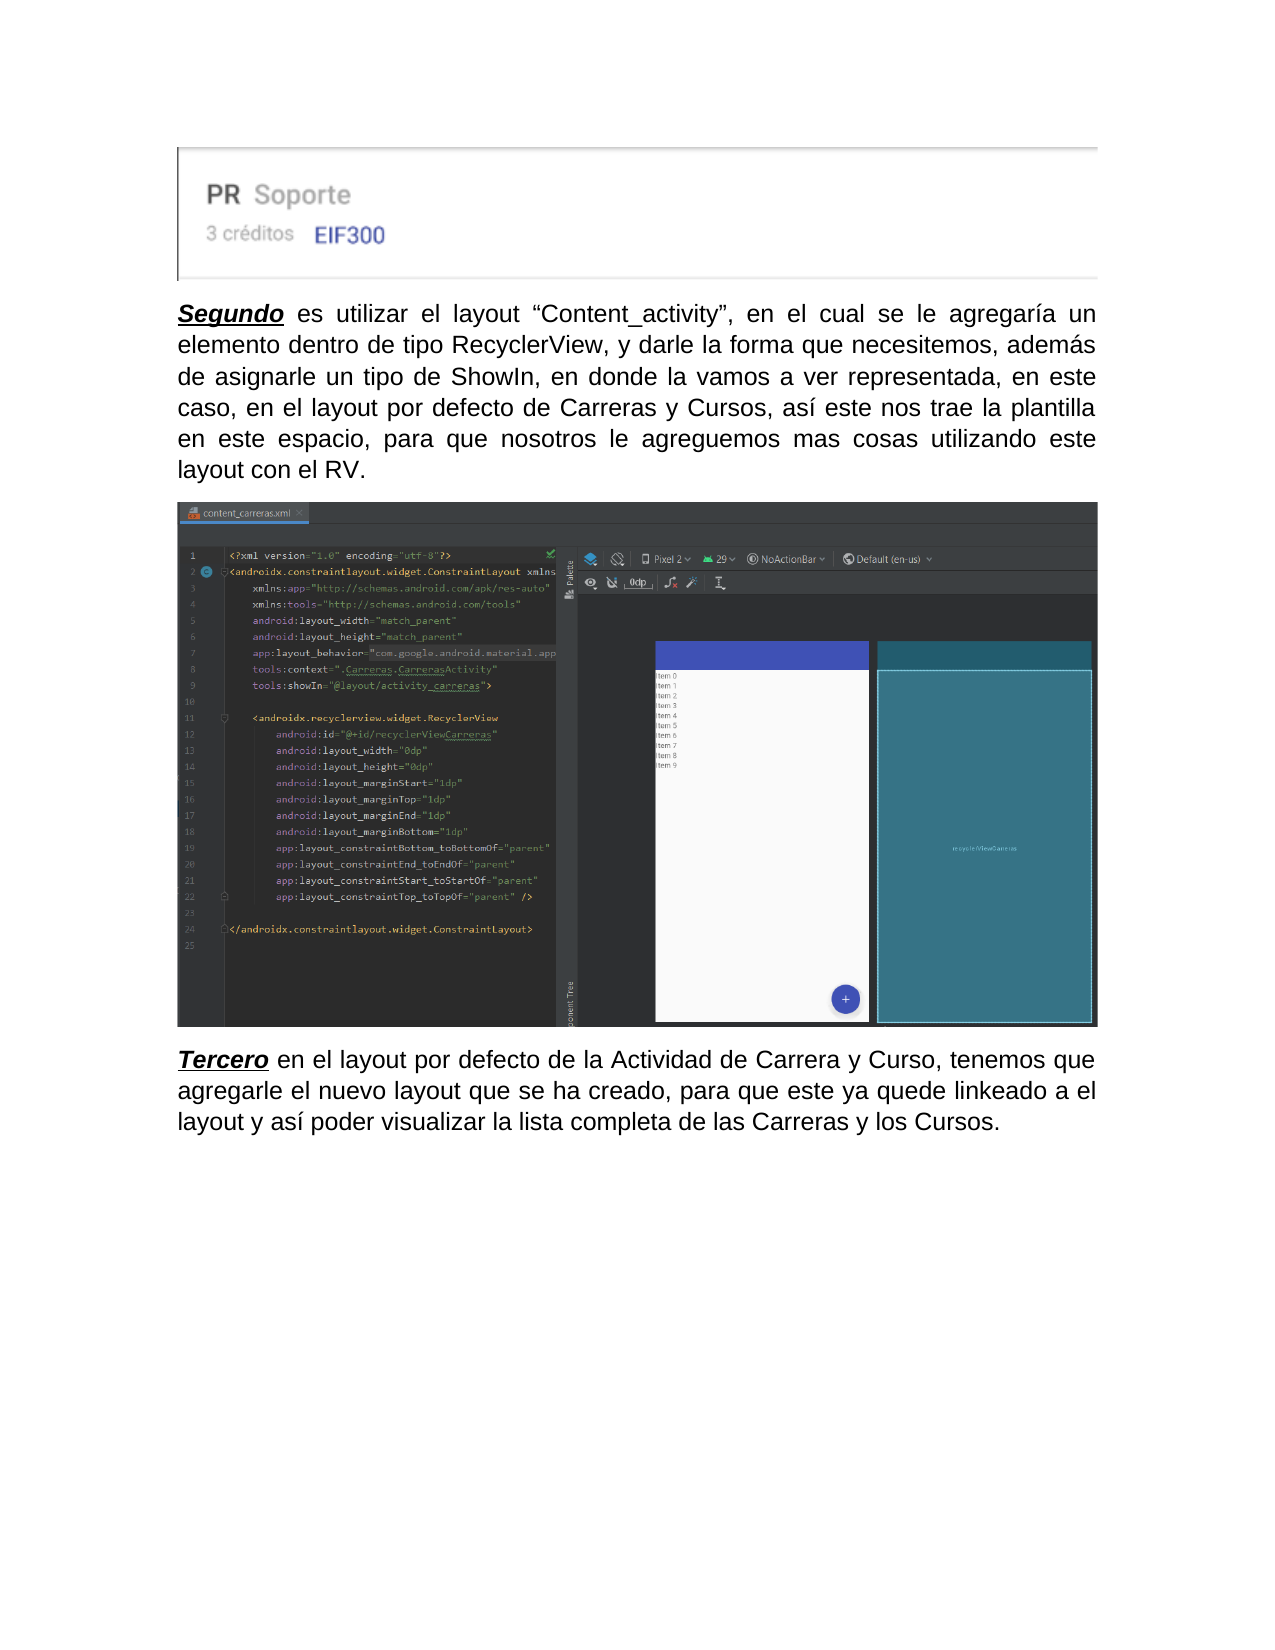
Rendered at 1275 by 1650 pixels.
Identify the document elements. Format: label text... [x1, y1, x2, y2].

text Tercero en el layout por defecto de la Actividad de Carrera y Curso, tenemos que agregarle el nuevo layout que se ha creado, para que este ya quede linkeado a el layout y así poder visualizar la lista completa de las Carreras y los Cursos. [177, 1045, 1098, 1136]
picture [177, 147, 1098, 281]
picture [177, 502, 1098, 1027]
text Segundo es utilizar el layout “Content_activity”, en el cual se le agregaría un elemento dentro de tipo RecyclerView, y darle la forma que necesitemos, además de asignarle un tipo de ShowIn, en donde la vamos a ver representada, en este caso, en el layout por defecto de Carreras y Cursos, así este nos trae la plantilla en este espacio, para que nosotros le agreguemos mas cosas utilizando este layout con el RV. [177, 299, 1098, 483]
